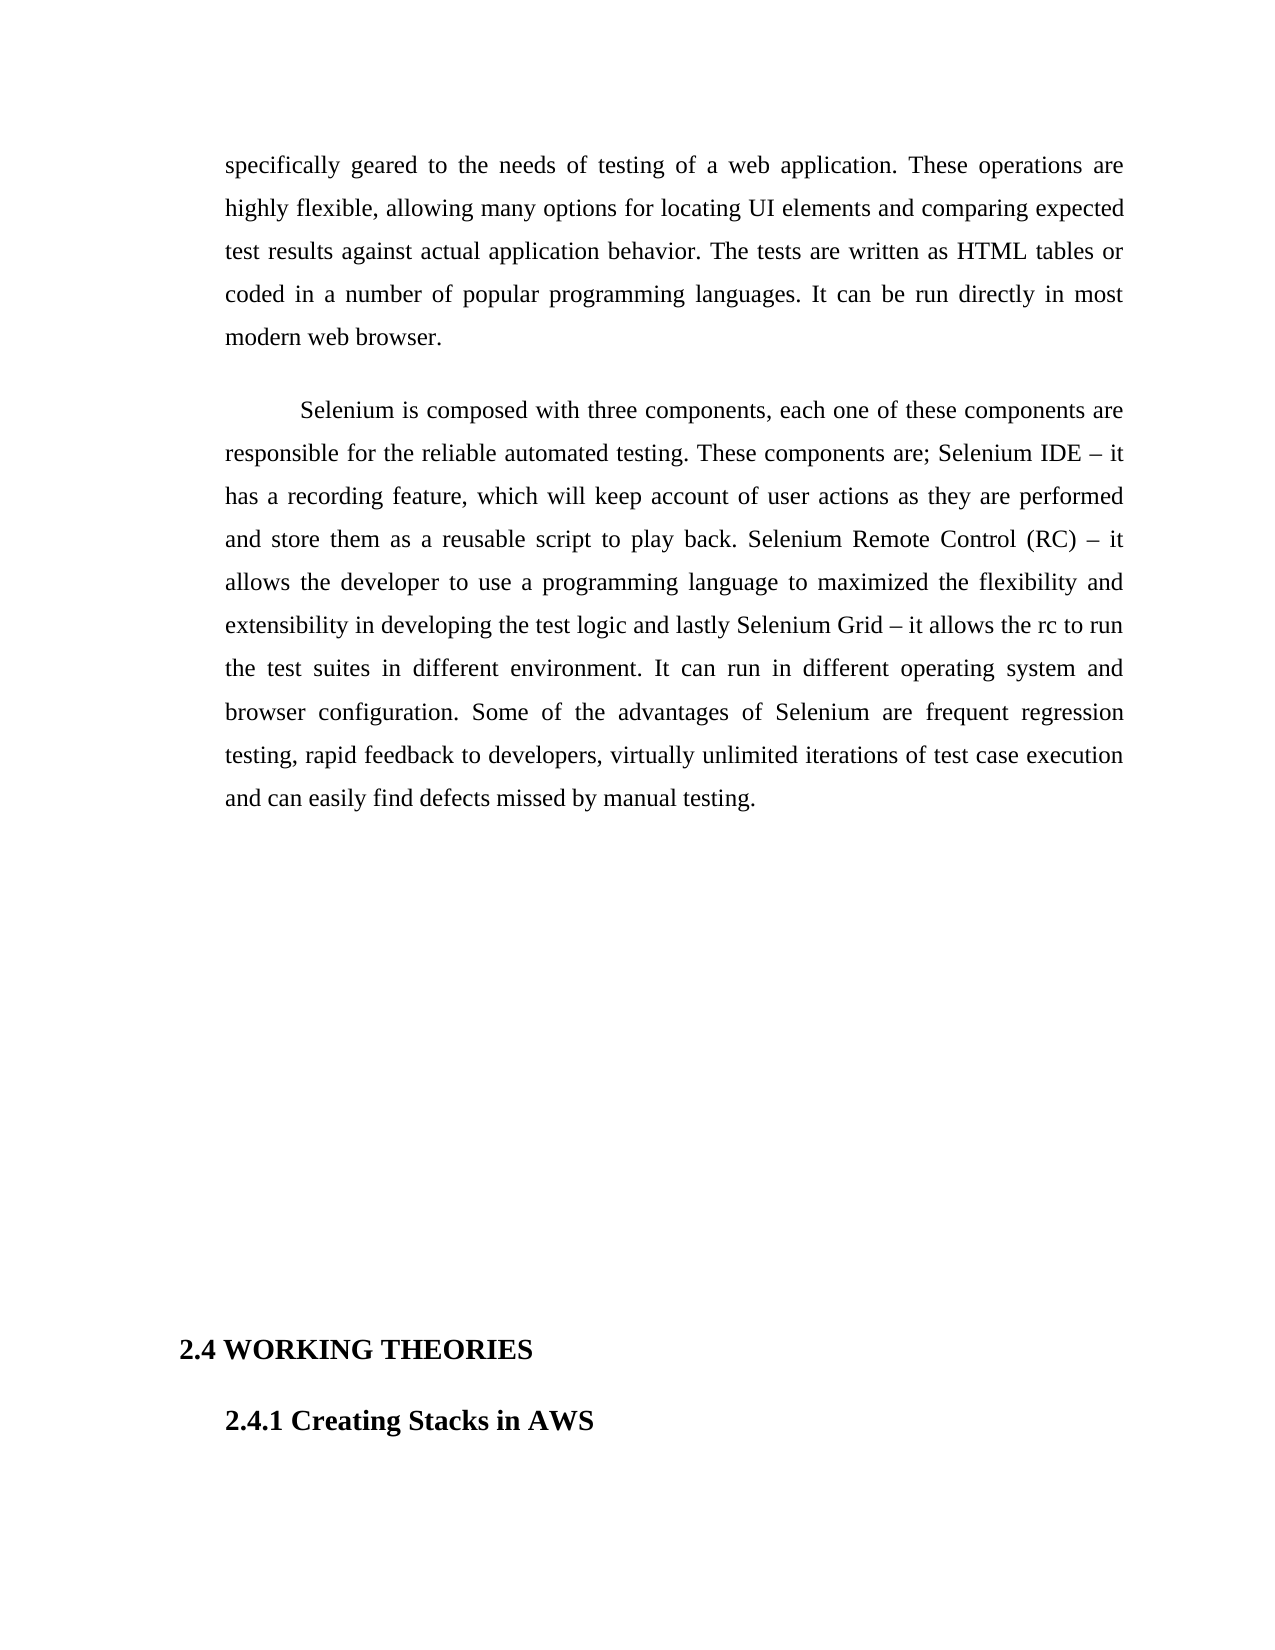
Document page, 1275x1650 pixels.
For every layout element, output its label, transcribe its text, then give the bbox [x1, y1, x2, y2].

text 2.4.1 Creating Stacks in AWS [150, 1403, 1125, 1437]
text 2.4 WORKING THEORIES [150, 1332, 1125, 1366]
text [225, 150, 1125, 351]
text Selenium is composed with three components, each one of these components are responsible for the reliable automated testing. These components are; Selenium IDE – it has a recording feature, which will keep account of user actions as they are performed and store them as a reusable script to play back. Selenium Remote Control (RC) – it allows the developer to use a programming language to maximized the flexibility and extensibility in developing the test logic and lastly Selenium Grid – it allows the rc to run the test suites in different environment. It can run in different operating system and browser configuration. Some of the advantages of Selenium are frequent regression testing, rapid feedback to developers, virtually unlimited iterations of test case execution and can easily find defects missed by manual testing. [225, 395, 1125, 812]
